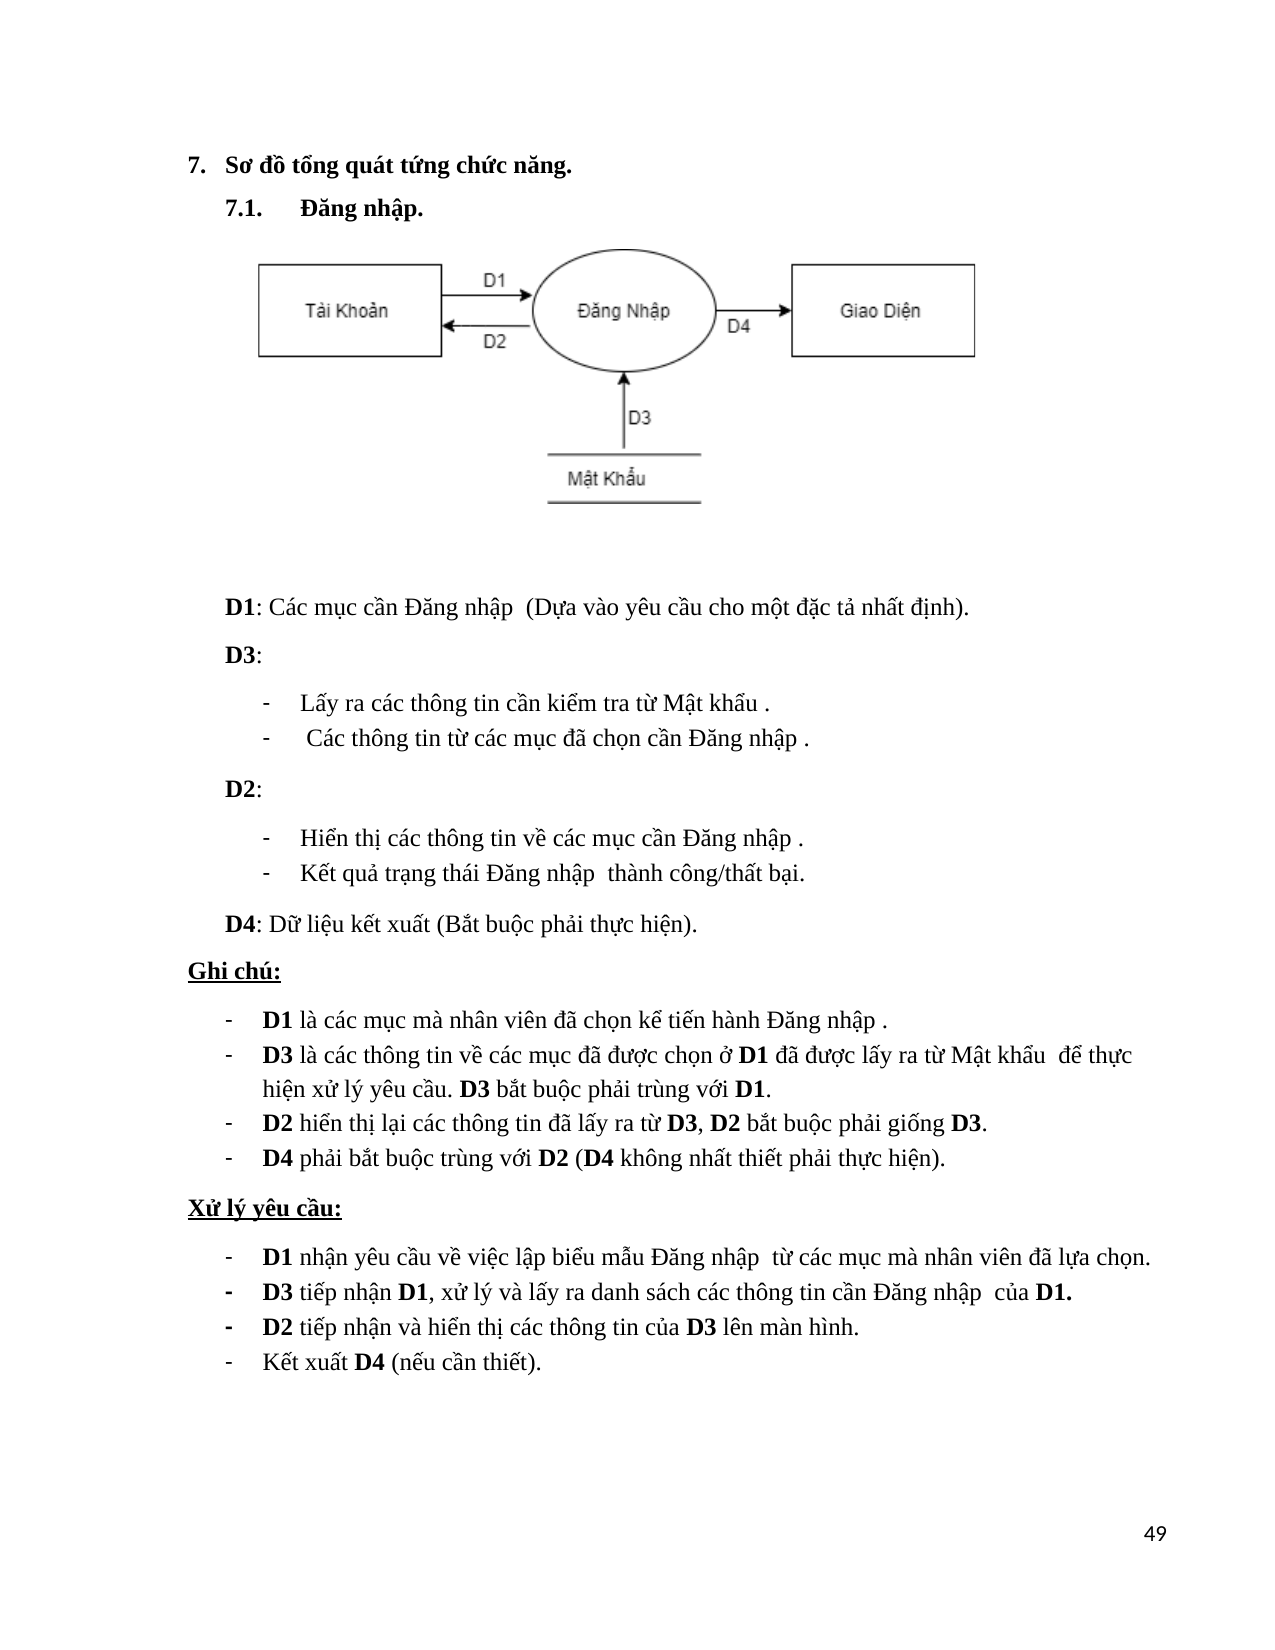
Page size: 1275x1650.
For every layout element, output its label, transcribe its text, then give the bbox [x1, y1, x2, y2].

text D2: [225, 774, 1167, 803]
text D3: [225, 640, 1167, 669]
list D1 là các mục mà nhân viên đã chọn kể tiến hành Đăng nhập . [225, 1004, 1167, 1034]
list Kết quả trạng thái Đăng nhập thành công/thất bại. [262, 857, 1167, 887]
text Ghi chú: [187, 956, 1167, 985]
list Sơ đồ tổng quát tứng chức năng. [187, 150, 1167, 179]
list D1 nhận yêu cầu về việc lập biểu mẫu Đăng nhập từ các mục mà nhân viên đã lựa chọn. [225, 1241, 1167, 1272]
list D2 hiển thị lại các thông tin đã lấy ra từ D3, D2 bắt buộc phải giống D3. [225, 1107, 1167, 1137]
list D3 là các thông tin về các mục đã được chọn ở D1 đã được lấy ra từ Mật khẩu để thực hiện xử lý yêu cầu. D3 bắt buộc phải trùng với D1. [225, 1039, 1167, 1103]
text D1: Các mục cần Đăng nhập (Dựa vào yêu cầu cho một đặc tả nhất định). [225, 592, 1167, 621]
list Kết xuất D4 (nếu cần thiết). [225, 1346, 1167, 1377]
list D4 phải bắt buộc trùng với D2 (D4 không nhất thiết phải thực hiện). [225, 1142, 1167, 1172]
list Hiển thị các thông tin về các mục cần Đăng nhập . [262, 822, 1167, 852]
list D2 tiếp nhận và hiển thị các thông tin của D3 lên màn hình. [225, 1311, 1167, 1342]
list Lấy ra các thông tin cần kiểm tra từ Mật khẩu . [262, 688, 1167, 718]
list Các thông tin từ các mục đã chọn cần Đăng nhập . [262, 723, 1167, 753]
text Xử lý yêu cầu: [187, 1193, 1167, 1222]
picture [258, 249, 976, 504]
list D3 tiếp nhận D1, xử lý và lấy ra danh sách các thông tin cần Đăng nhập của D1. [225, 1276, 1167, 1307]
list Đăng nhập. [225, 193, 1167, 222]
text D4: Dữ liệu kết xuất (Bắt buộc phải thực hiện). [225, 909, 1167, 937]
